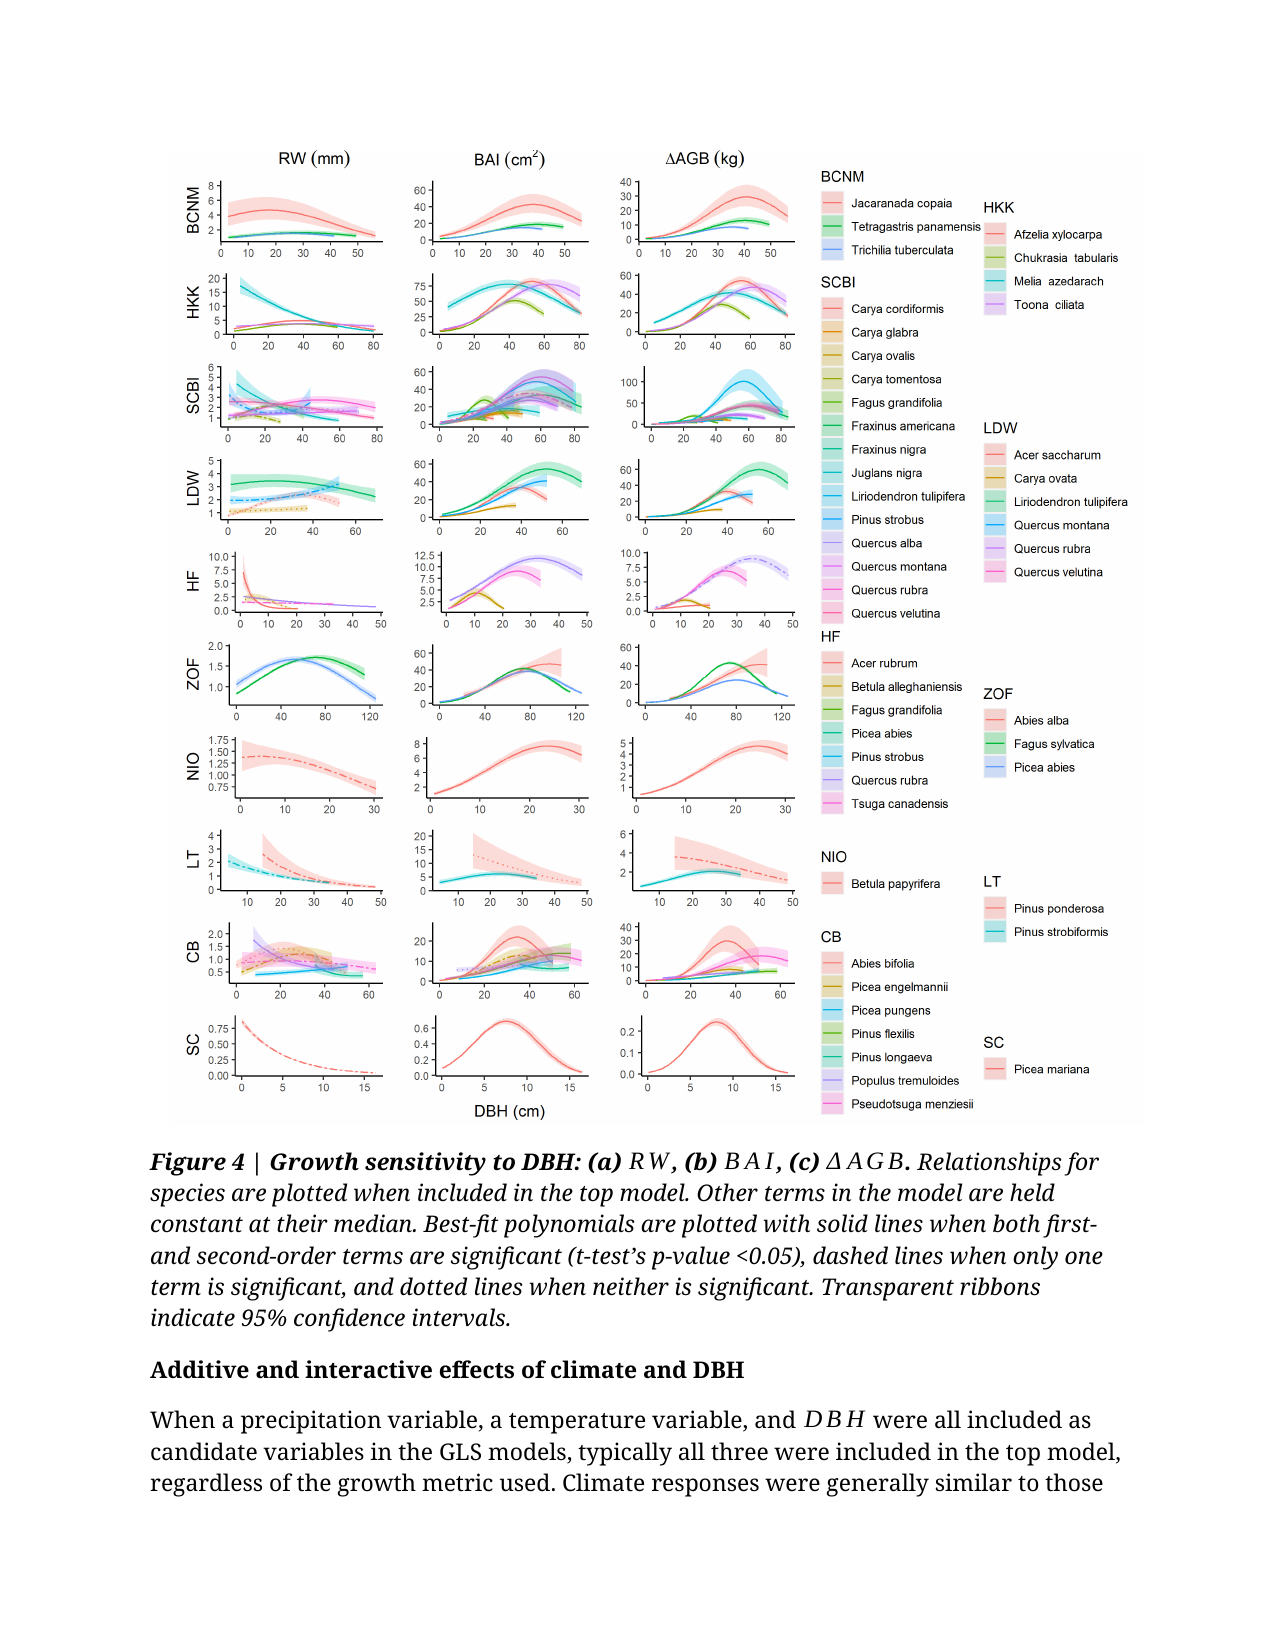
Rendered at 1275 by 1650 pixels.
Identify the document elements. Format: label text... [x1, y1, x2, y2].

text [150, 1404, 1125, 1498]
text Figure 4 | Growth sensitivity to DBH: (a) , (b) , (c) . Relationships for species are plotted when included in the top model. Other terms in the model are held constant at their median. Best-fit polynomials are plotted with solid lines when both first- and second-order terms are significant (t-test’s p-value <0.05), dashed lines when only one term is significant, and dotted lines when neither is significant. Transparent ribbons indicate 95% confidence intervals. [150, 1146, 1125, 1333]
subtitle Additive and interactive effects of climate and DBH [150, 1354, 1125, 1385]
picture [168, 150, 1144, 1125]
